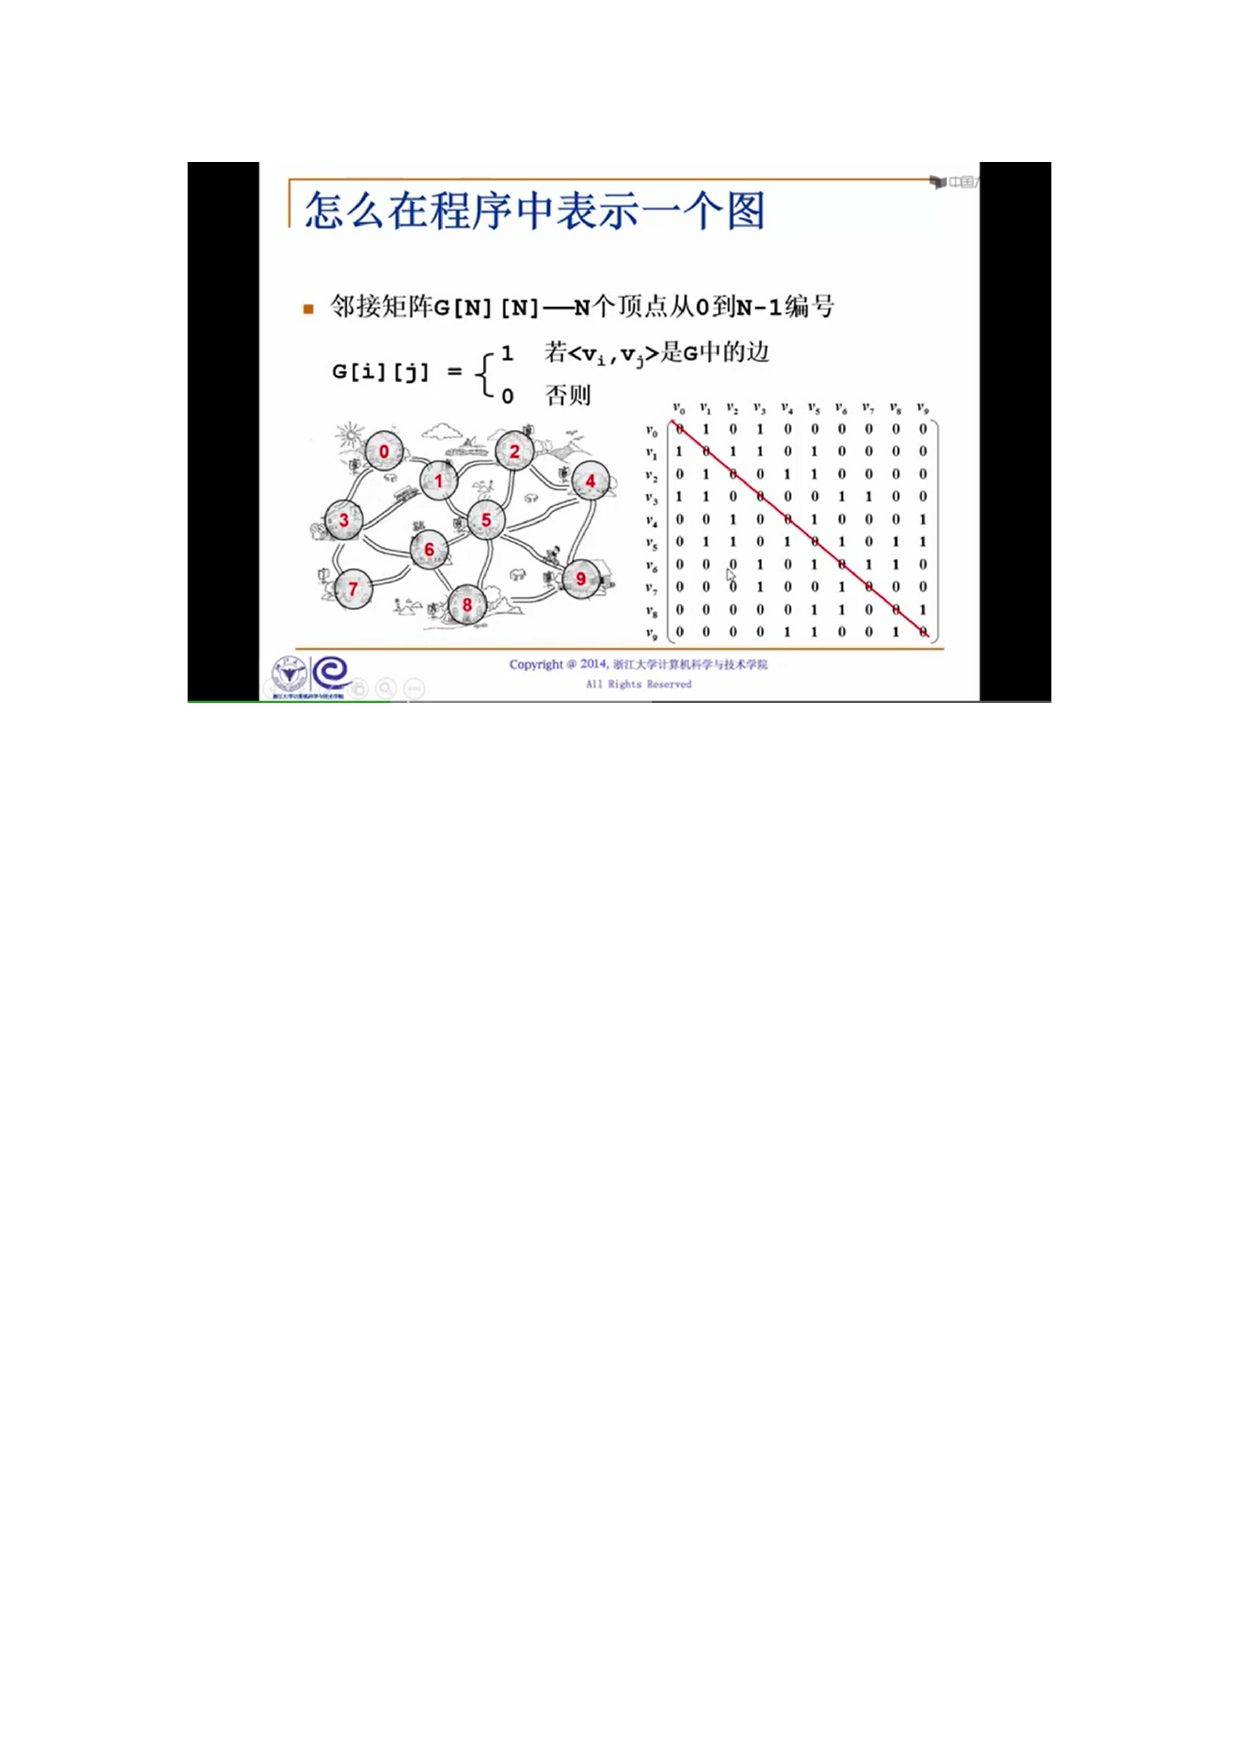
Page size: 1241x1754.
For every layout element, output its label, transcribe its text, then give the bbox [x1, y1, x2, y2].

picture [187, 162, 1052, 703]
